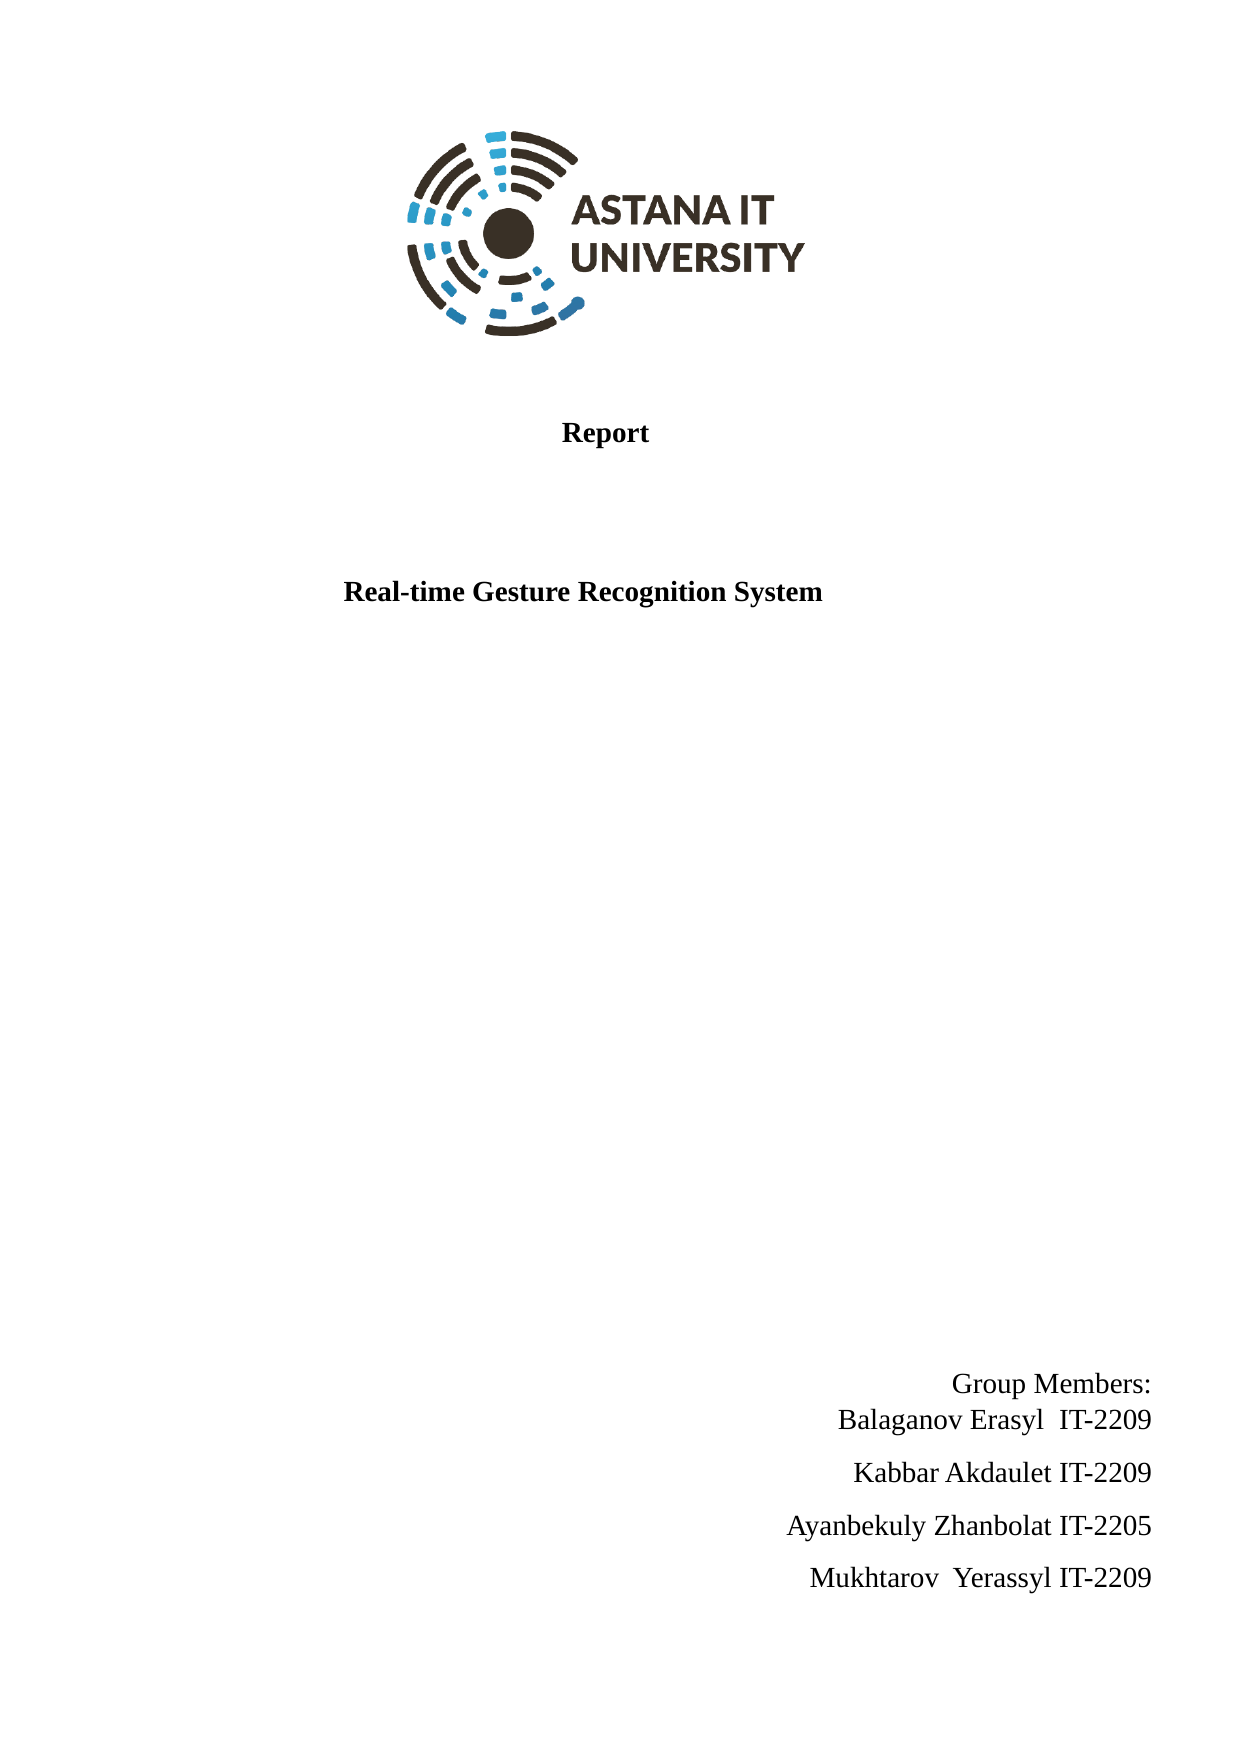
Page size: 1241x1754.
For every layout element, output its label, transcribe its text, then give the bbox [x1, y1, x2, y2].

text Ayanbekuly Zhanbolat IT-2205 [177, 1508, 1152, 1541]
picture [378, 118, 833, 344]
text Mukhtarov Yerassyl IT-2209 [177, 1560, 1152, 1594]
text Real-time Gesture Recognition System ь [177, 574, 1034, 607]
text Kabbar Akdaulet IT-2209 [177, 1455, 1152, 1488]
text Group Members: Balaganov Erasyl IT-2209 [177, 1366, 1152, 1436]
text Report [177, 415, 1034, 449]
